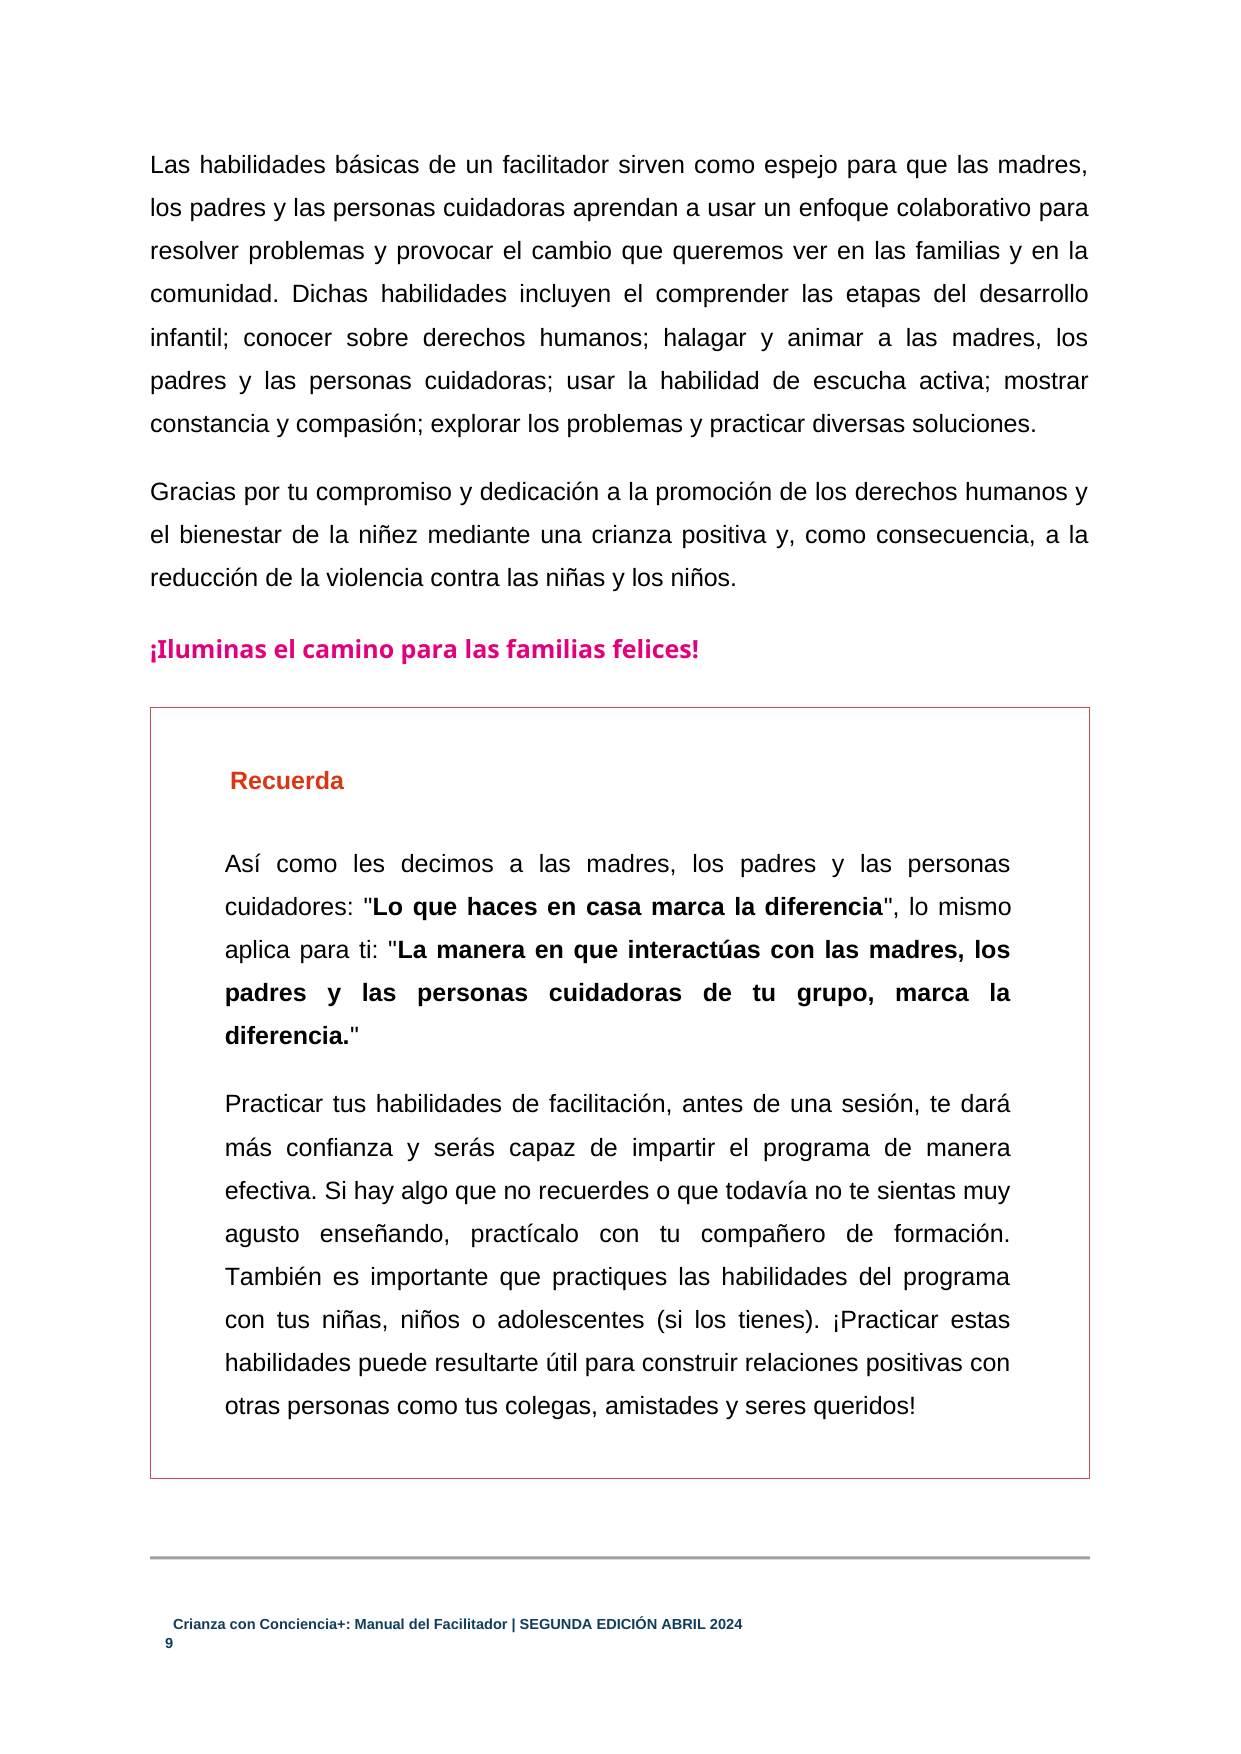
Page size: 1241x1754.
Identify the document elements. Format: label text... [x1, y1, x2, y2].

text Gracias por tu compromiso y dedicación a la promoción de los derechos humanos y el bienestar de la niñez mediante una crianza positiva y, como consecuencia, a la reducción de la violencia contra las niñas y los niños. [150, 477, 1090, 592]
table_header Recuerda Así como les decimos a las madres, los padres y las personas cuidadores: "Lo que haces en casa marca la diferencia", lo mismo aplica para ti: "La manera en que interactúas con las madres, los padres y las personas cuidadoras de tu grupo, marca la diferencia." Practicar tus habilidades de facilitación, antes de una sesión, te dará más confianza y serás capaz de impartir el programa de manera efectiva. Si hay algo que no recuerdes o que todavía no te sientas muy agusto enseñando, practícalo con tu compañero de formación. También es importante que practiques las habilidades del programa con tus niñas, niños o adolescentes (si los tienes). ¡Practicar estas habilidades puede resultarte útil para construir relaciones positivas con otras personas como tus colegas, amistades y seres queridos! [151, 708, 1089, 1477]
text Las habilidades básicas de un facilitador sirven como espejo para que las madres, los padres y las personas cuidadoras aprendan a usar un enfoque colaborativo para resolver problemas y provocar el cambio que queremos ver en las familias y en la comunidad. Dichas habilidades incluyen el comprender las etapas del desarrollo infantil; conocer sobre derechos humanos; halagar y animar a las madres, los padres y las personas cuidadoras; usar la habilidad de escucha activa; mostrar constancia y compasión; explorar los problemas y practicar diversas soluciones. [150, 150, 1090, 437]
text ¡Iluminas el camino para las familias felices! [150, 631, 1090, 665]
